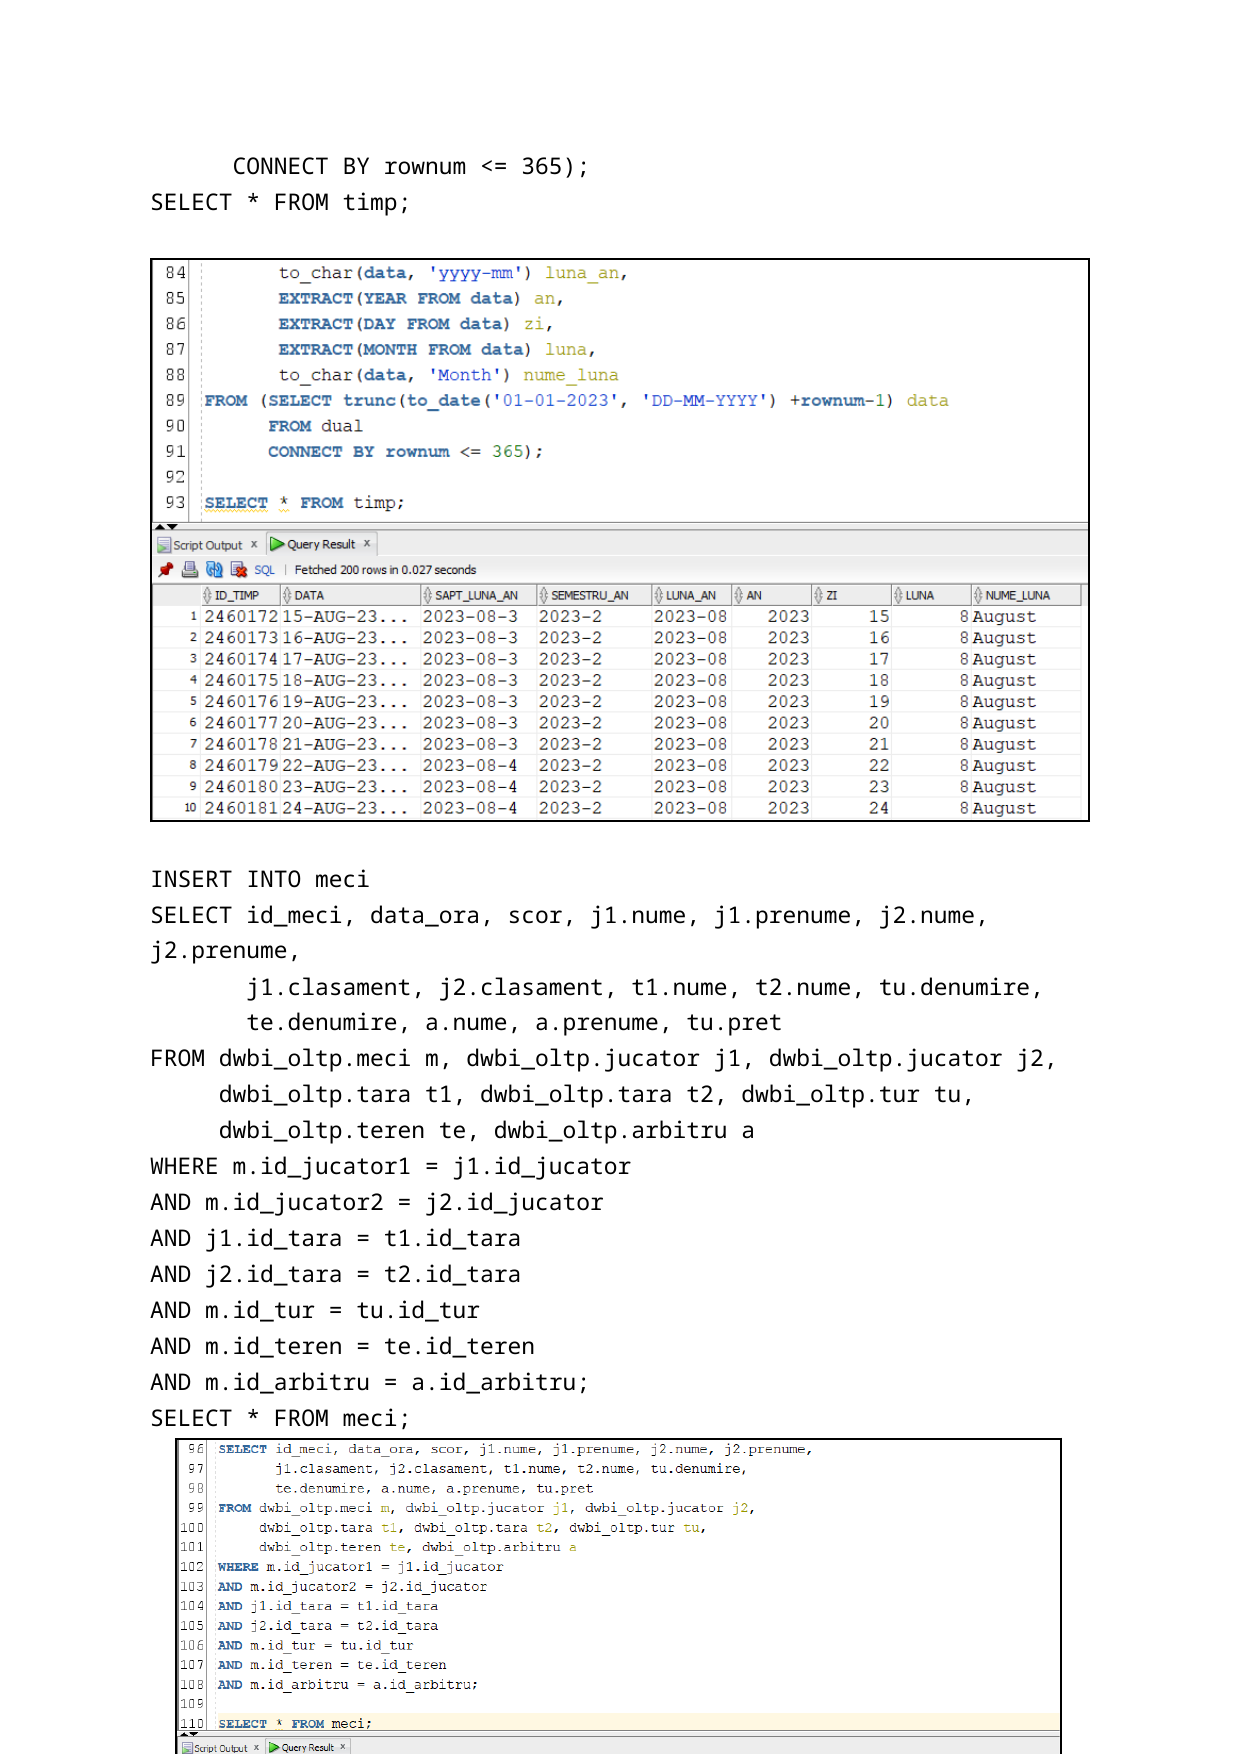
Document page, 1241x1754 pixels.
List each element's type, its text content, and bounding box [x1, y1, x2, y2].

text SELECT id_meci, data_ora, scor, j1.nume, j1.prenume, j2.nume, j2.prenume, [150, 898, 1090, 966]
picture [177, 1440, 1060, 1754]
text CONNECT BY rownum <= 365); [150, 150, 1090, 181]
picture [152, 260, 1088, 820]
text AND j2.id_tara = t2.id_tara [150, 1258, 1090, 1289]
text FROM dwbi_oltp.meci m, dwbi_oltp.jucator j1, dwbi_oltp.jucator j2, [150, 1042, 1090, 1073]
text AND m.id_teren = te.id_teren [150, 1330, 1090, 1361]
text SELECT * FROM meci; [150, 1402, 1090, 1433]
text j1.clasament, j2.clasament, t1.nume, t2.nume, tu.denumire, [150, 970, 1090, 1002]
text dwbi_oltp.tara t1, dwbi_oltp.tara t2, dwbi_oltp.tur tu, [150, 1078, 1090, 1109]
text AND m.id_tur = tu.id_tur [150, 1294, 1090, 1325]
text AND m.id_jucator2 = j2.id_jucator [150, 1186, 1090, 1217]
text WHERE m.id_jucator1 = j1.id_jucator [150, 1150, 1090, 1181]
text INSERT INTO meci [150, 863, 1090, 894]
text AND m.id_arbitru = a.id_arbitru; [150, 1366, 1090, 1397]
text dwbi_oltp.teren te, dwbi_oltp.arbitru a [150, 1114, 1090, 1145]
text AND j1.id_tara = t1.id_tara [150, 1222, 1090, 1253]
text SELECT * FROM timp; [150, 186, 1090, 217]
text te.denumire, a.nume, a.prenume, tu.pret [150, 1006, 1090, 1038]
